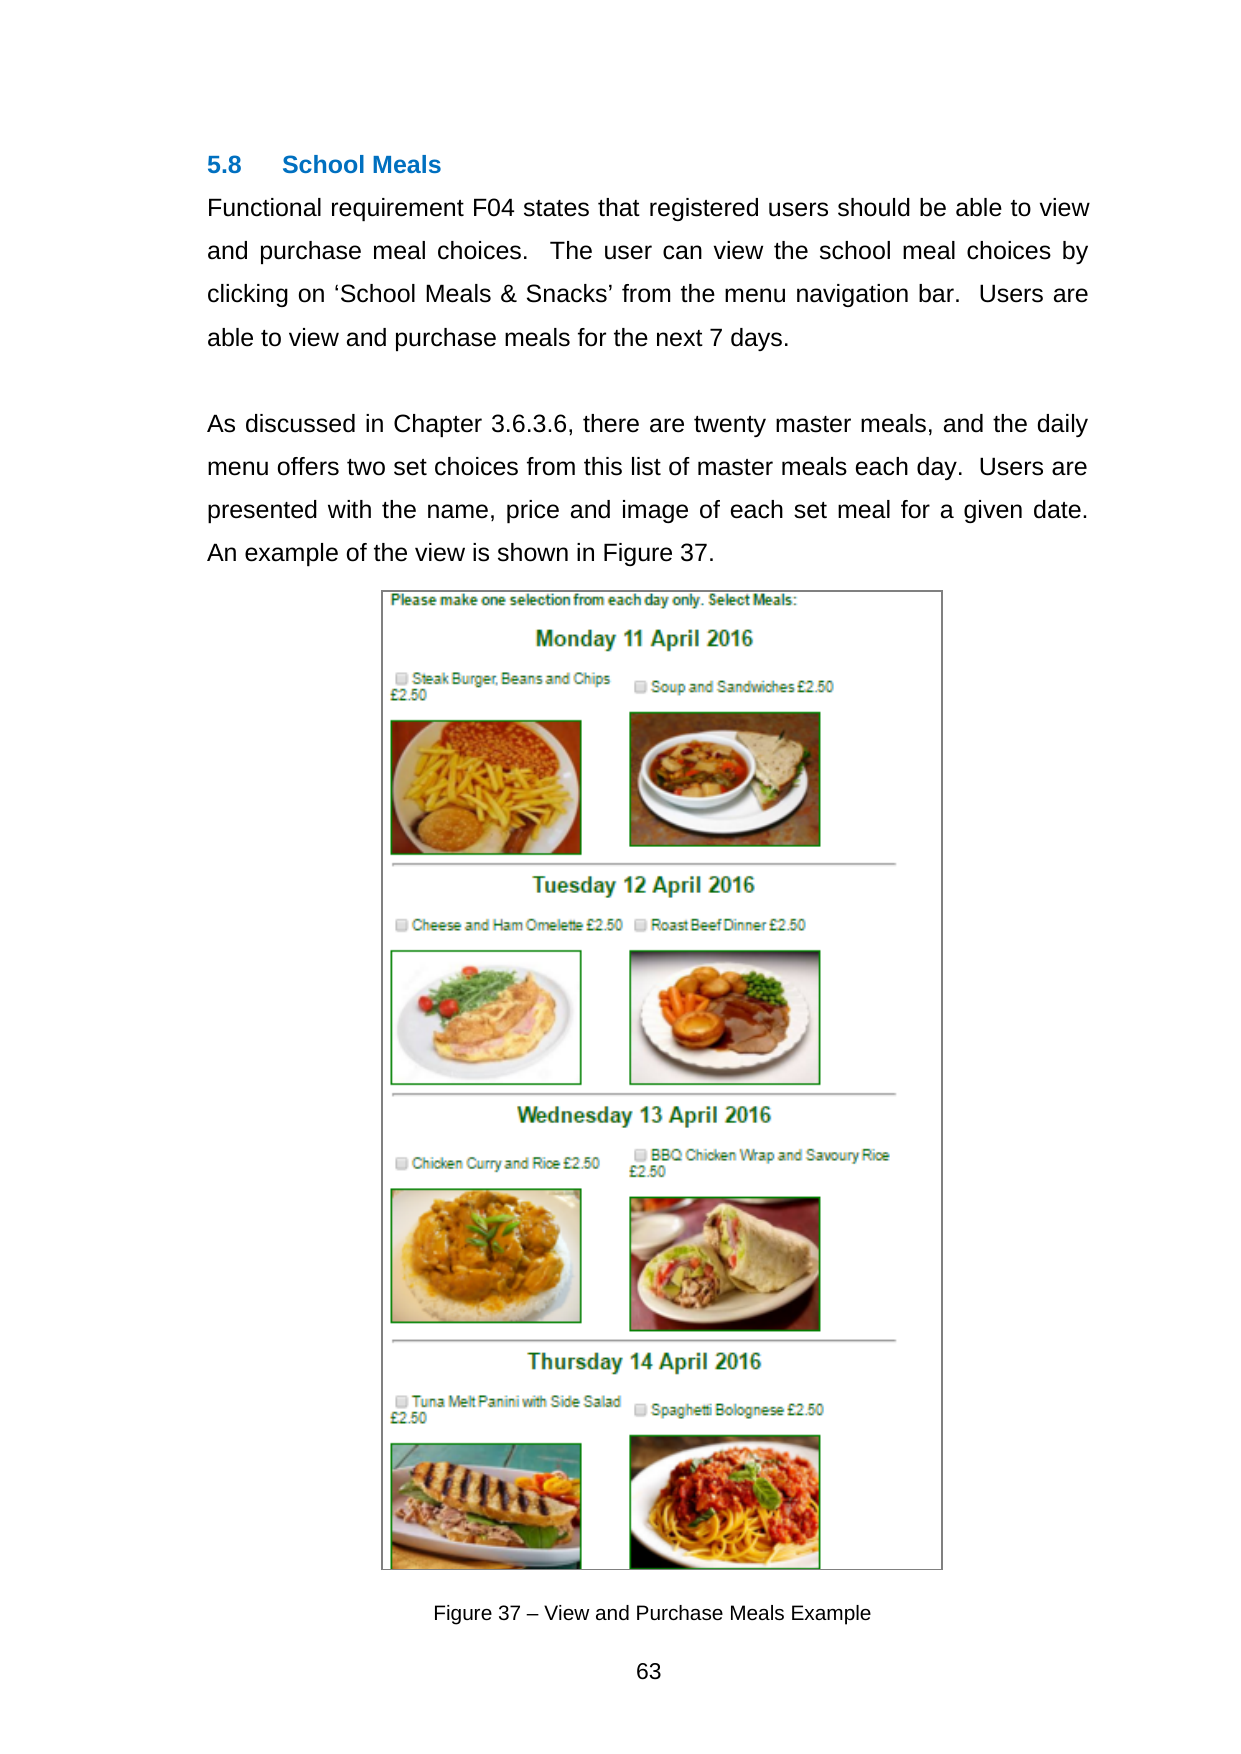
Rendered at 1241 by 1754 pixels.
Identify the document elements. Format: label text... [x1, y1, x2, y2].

picture [383, 592, 941, 1569]
text 5.8 School Meals [207, 150, 1090, 179]
text As discussed in Chapter 3.6.3.6, there are twenty master meals, and the daily menu offers two set choices from this list of master meals each day. Users are presented with the name, price and image of each set meal for a given date. An example of the view is shown in Figure 37. [207, 409, 1090, 567]
text Functional requirement F04 states that registered users should be able to view and purchase meal choices. The user can view the school meal choices by clicking on ‘School Meals & Snacks’ from the menu navigation bar. Users are able to view and purchase meals for the next 7 days. [207, 193, 1090, 351]
